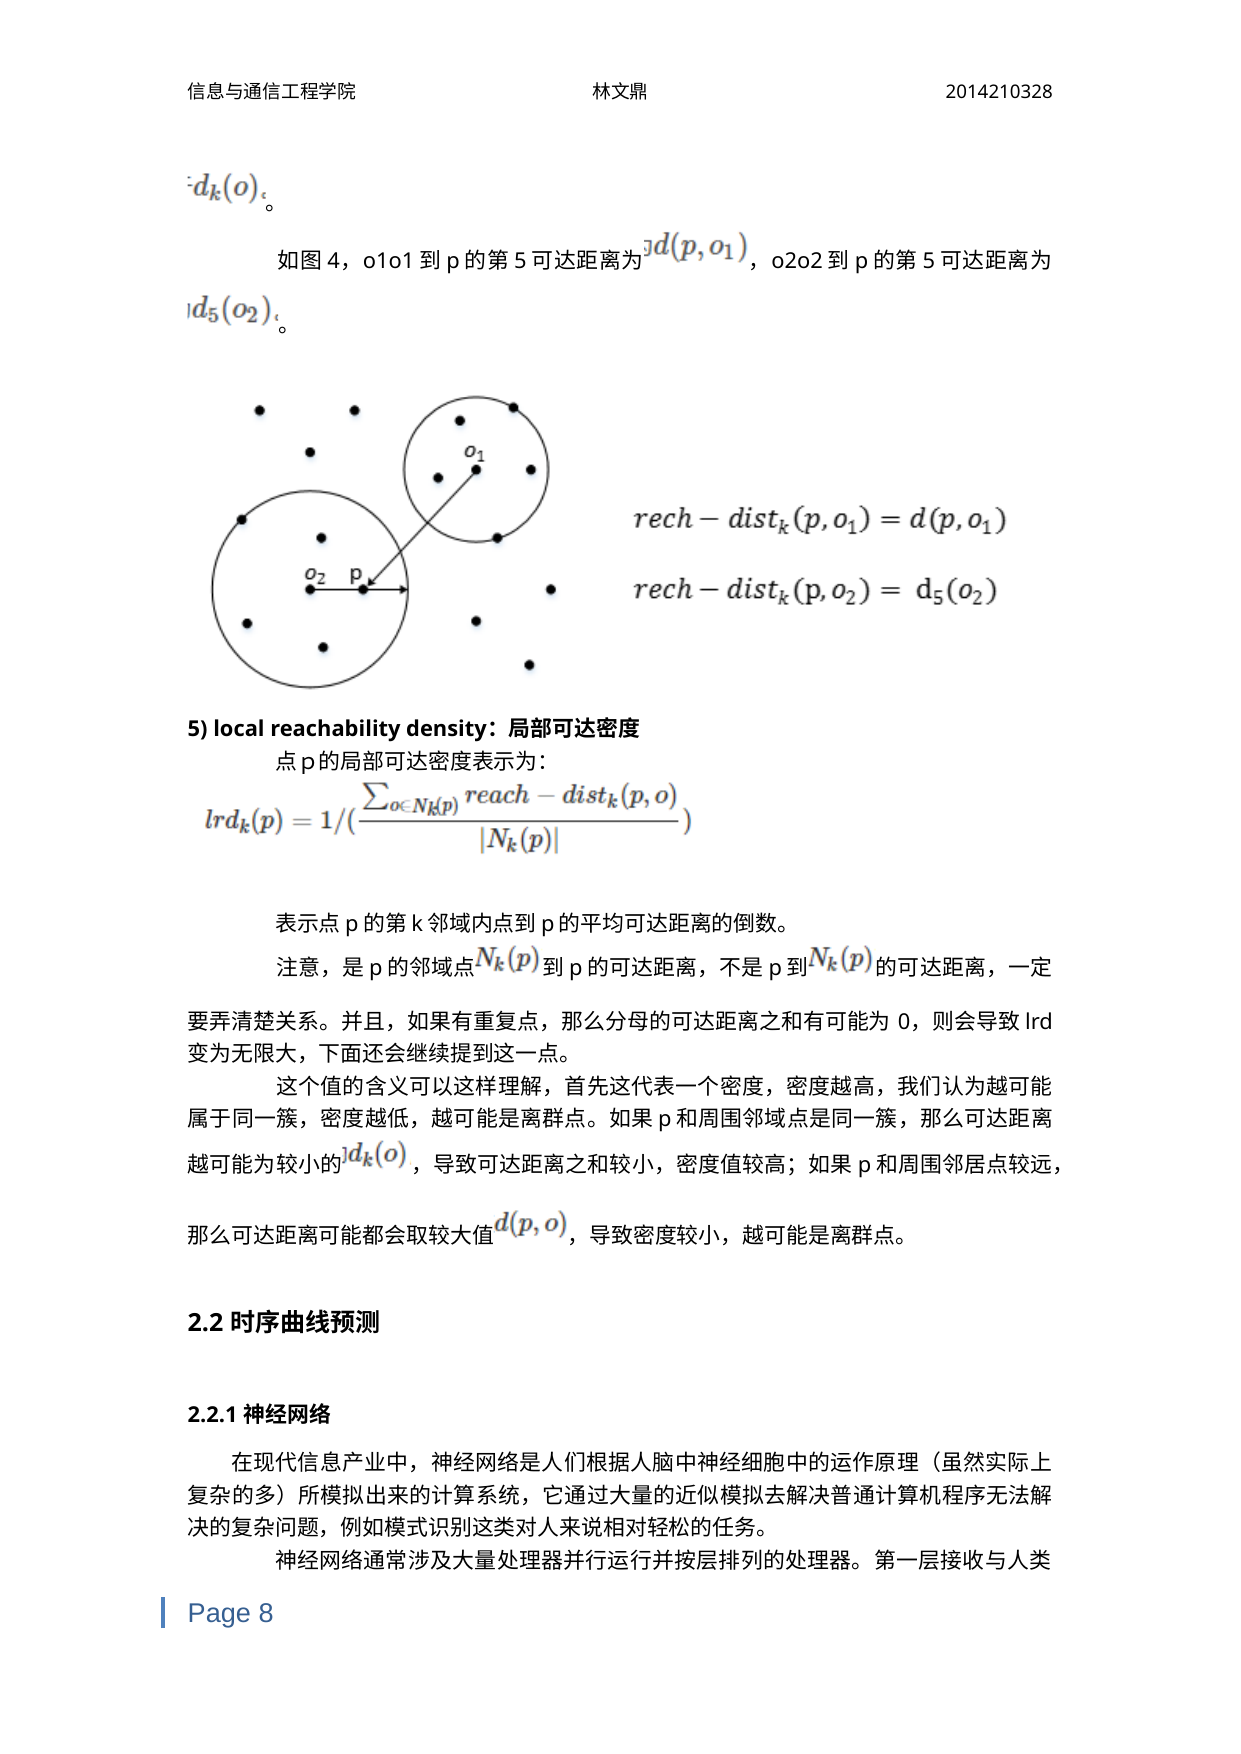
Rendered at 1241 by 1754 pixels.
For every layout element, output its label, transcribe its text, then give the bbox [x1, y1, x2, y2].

picture [187, 775, 724, 879]
picture [187, 385, 1069, 710]
picture [493, 1198, 568, 1244]
subtitle 2.2.1 神经网络 [187, 1396, 1053, 1429]
picture [475, 938, 543, 976]
text 表示点p的第k邻域内点到p的平均可达距离的倒数。 注意，是p的邻域点到p的可达距离，不是p到的可达距离，一定要弄清楚关系。并且，如果有重复点，那么分母的可达距离之和有可能为0，则会导致lrd变为无限大，下面还会继续提到这一点。 这个值的含义可以这样理解，首先这代表一个密度，密度越高，我们认为越可能属于同一簇，密度越低，越可能是离群点。如果p和周围邻域点是同一簇，那么可达距离越可能为较小的，导致可达距离之和较小，密度值较高；如果p和周围邻居点较远，那么可达距离可能都会取较大值，导致密度较小，越可能是离群点。 [187, 776, 1053, 1263]
picture [808, 938, 876, 976]
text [187, 1542, 1053, 1575]
picture [342, 1133, 412, 1173]
picture [644, 223, 749, 269]
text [187, 158, 1053, 385]
picture [187, 288, 279, 332]
text 在现代信息产业中，神经网络是人们根据人脑中神经细胞中的运作原理（虽然实际上复杂的多）所模拟出来的计算系统，它通过大量的近似模拟去解决普通计算机程序无法解决的复杂问题，例如模式识别这类对人来说相对轻松的任务。 [187, 1445, 1053, 1542]
text 5) local reachability density：局部可达密度 点ｐ的局部可达密度表示为： [187, 711, 1053, 776]
text 2.2 时序曲线预测 [187, 1288, 1053, 1353]
picture [187, 158, 266, 210]
